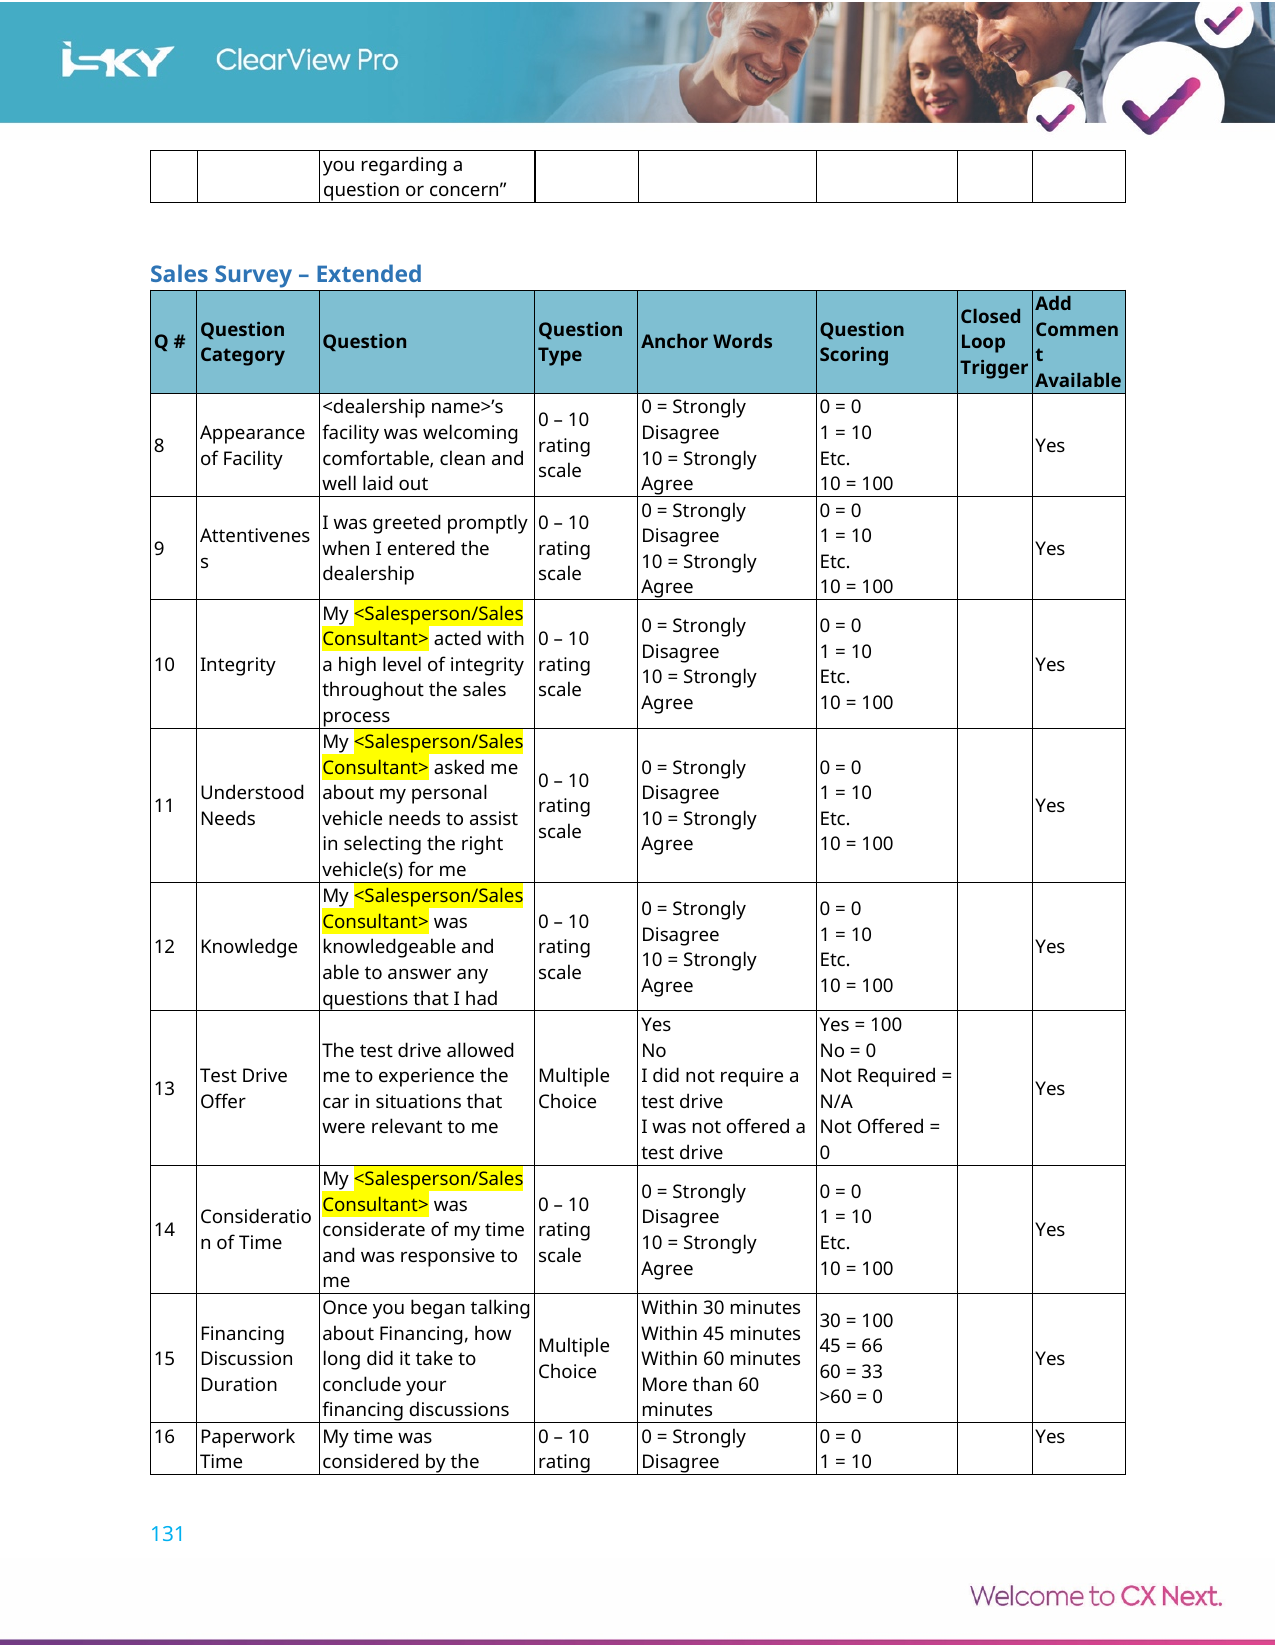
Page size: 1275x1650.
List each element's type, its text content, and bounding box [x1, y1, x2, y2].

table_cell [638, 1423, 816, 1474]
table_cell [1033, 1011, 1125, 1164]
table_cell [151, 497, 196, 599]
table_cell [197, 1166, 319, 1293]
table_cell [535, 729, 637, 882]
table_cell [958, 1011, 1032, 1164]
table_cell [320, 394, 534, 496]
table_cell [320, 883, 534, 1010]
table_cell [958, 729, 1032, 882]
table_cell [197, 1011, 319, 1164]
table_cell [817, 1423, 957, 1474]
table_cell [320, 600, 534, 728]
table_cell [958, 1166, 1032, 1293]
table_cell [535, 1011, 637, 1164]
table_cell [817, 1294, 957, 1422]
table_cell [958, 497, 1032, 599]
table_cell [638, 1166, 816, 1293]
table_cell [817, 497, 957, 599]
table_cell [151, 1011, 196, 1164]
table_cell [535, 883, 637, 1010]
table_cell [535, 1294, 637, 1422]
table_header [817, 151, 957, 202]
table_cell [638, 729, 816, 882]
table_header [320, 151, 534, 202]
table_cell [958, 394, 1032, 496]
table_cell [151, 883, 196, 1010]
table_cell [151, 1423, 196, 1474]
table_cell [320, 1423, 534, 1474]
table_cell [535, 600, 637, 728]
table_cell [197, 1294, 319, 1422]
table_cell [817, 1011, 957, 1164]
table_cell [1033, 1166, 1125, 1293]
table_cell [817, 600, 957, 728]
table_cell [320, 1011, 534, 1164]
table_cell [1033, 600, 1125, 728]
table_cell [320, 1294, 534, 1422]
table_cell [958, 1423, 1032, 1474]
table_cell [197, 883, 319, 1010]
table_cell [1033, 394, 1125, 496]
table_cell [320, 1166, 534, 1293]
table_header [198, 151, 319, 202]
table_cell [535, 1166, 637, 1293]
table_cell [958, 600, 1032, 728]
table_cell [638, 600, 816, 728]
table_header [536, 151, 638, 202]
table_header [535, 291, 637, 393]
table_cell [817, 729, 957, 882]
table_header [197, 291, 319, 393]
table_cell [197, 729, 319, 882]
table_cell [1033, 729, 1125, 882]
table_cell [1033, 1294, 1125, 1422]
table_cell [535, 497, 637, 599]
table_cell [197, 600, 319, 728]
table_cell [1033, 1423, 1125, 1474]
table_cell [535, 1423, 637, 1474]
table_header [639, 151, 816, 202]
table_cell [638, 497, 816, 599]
picture [0, 1558, 1275, 1645]
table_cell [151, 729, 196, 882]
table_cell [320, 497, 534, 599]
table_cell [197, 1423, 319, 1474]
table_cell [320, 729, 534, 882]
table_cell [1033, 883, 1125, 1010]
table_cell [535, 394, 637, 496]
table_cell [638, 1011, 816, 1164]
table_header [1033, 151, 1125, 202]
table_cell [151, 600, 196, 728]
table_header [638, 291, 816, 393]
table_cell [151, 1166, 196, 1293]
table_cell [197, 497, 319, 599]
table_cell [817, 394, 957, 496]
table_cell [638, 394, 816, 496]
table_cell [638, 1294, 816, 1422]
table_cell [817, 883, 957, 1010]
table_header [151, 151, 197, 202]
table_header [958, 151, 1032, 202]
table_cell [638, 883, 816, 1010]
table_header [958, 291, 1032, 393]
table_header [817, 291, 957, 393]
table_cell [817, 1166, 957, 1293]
subtitle Sales Survey – Extended [150, 258, 1125, 289]
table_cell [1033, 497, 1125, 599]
picture [0, 2, 1275, 140]
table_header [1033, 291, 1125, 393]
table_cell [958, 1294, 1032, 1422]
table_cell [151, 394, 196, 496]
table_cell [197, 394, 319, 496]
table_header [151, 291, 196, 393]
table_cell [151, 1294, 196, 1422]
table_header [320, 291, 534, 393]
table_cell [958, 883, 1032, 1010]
